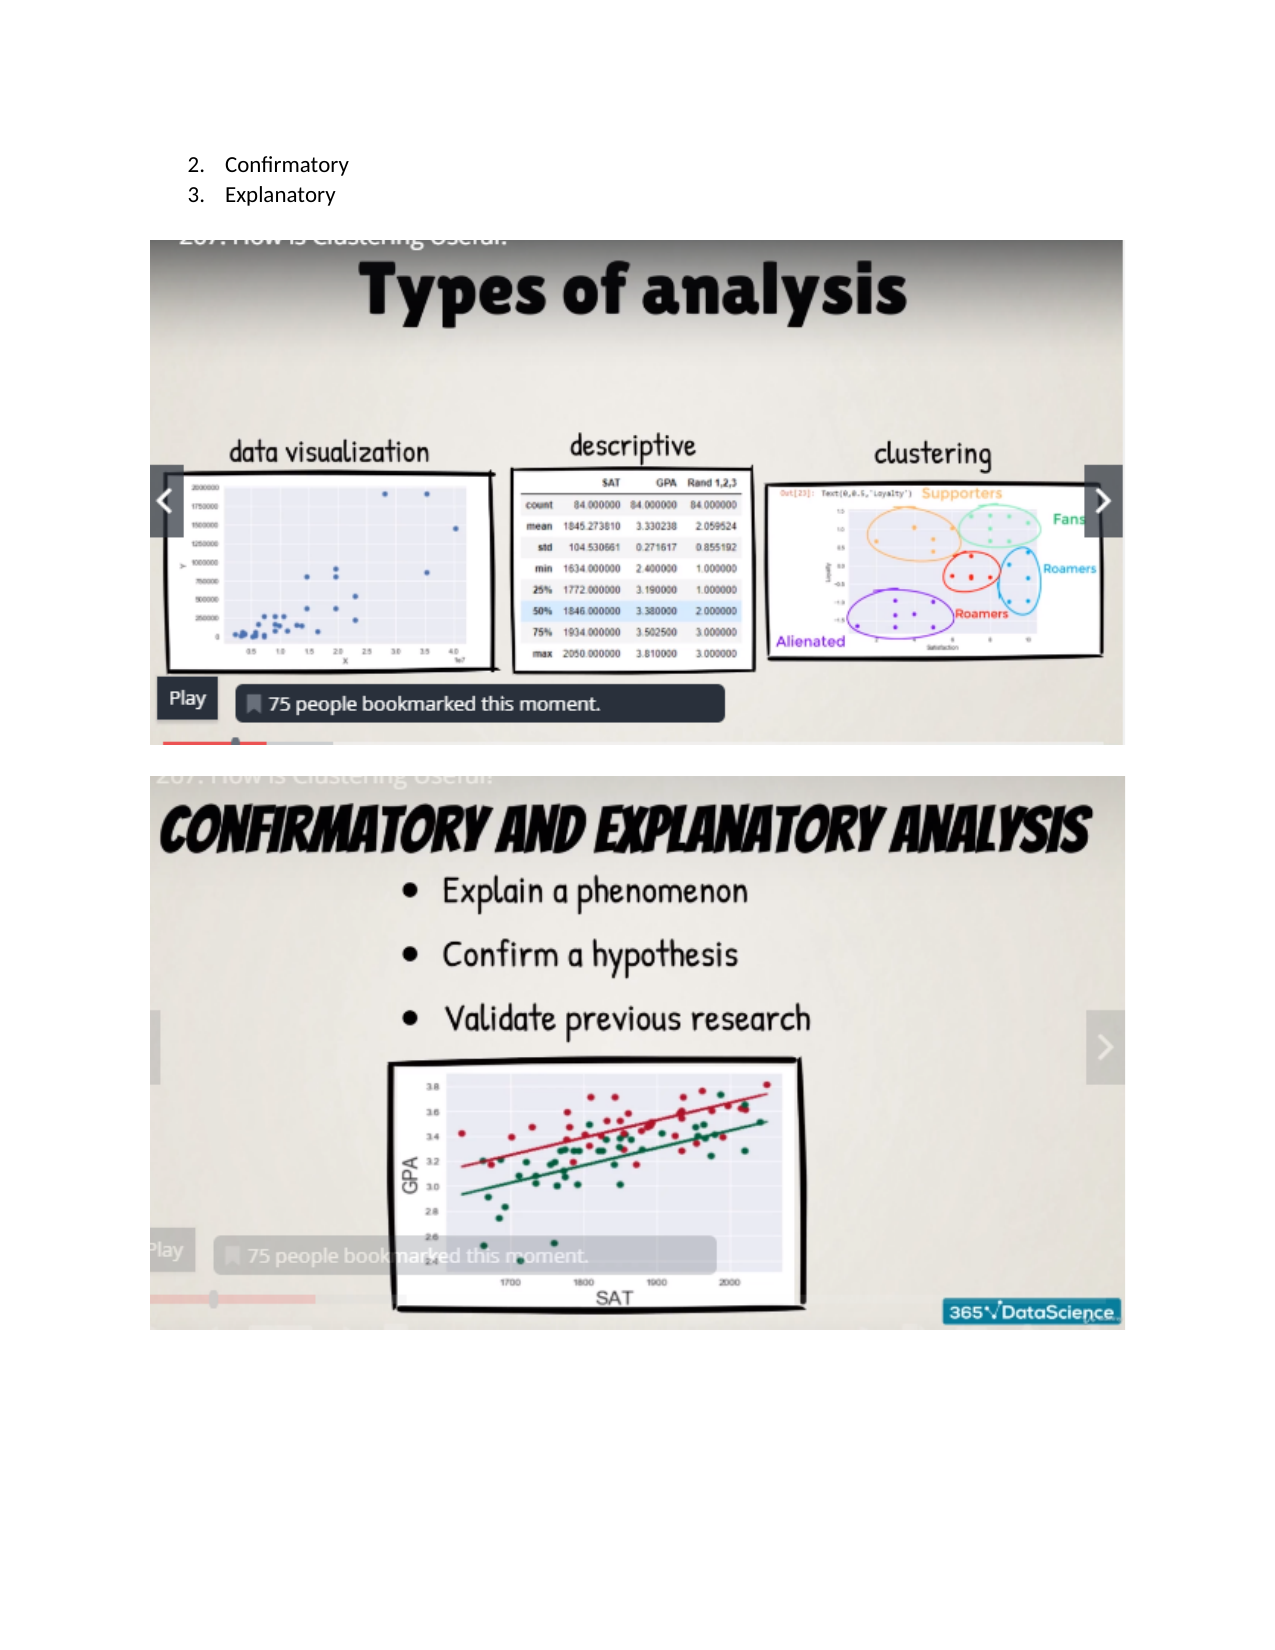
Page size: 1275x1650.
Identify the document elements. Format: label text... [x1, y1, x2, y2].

list Explanatory [187, 180, 1125, 208]
picture [150, 240, 1125, 745]
picture [150, 776, 1125, 1330]
list Confirmatory [187, 150, 1125, 178]
